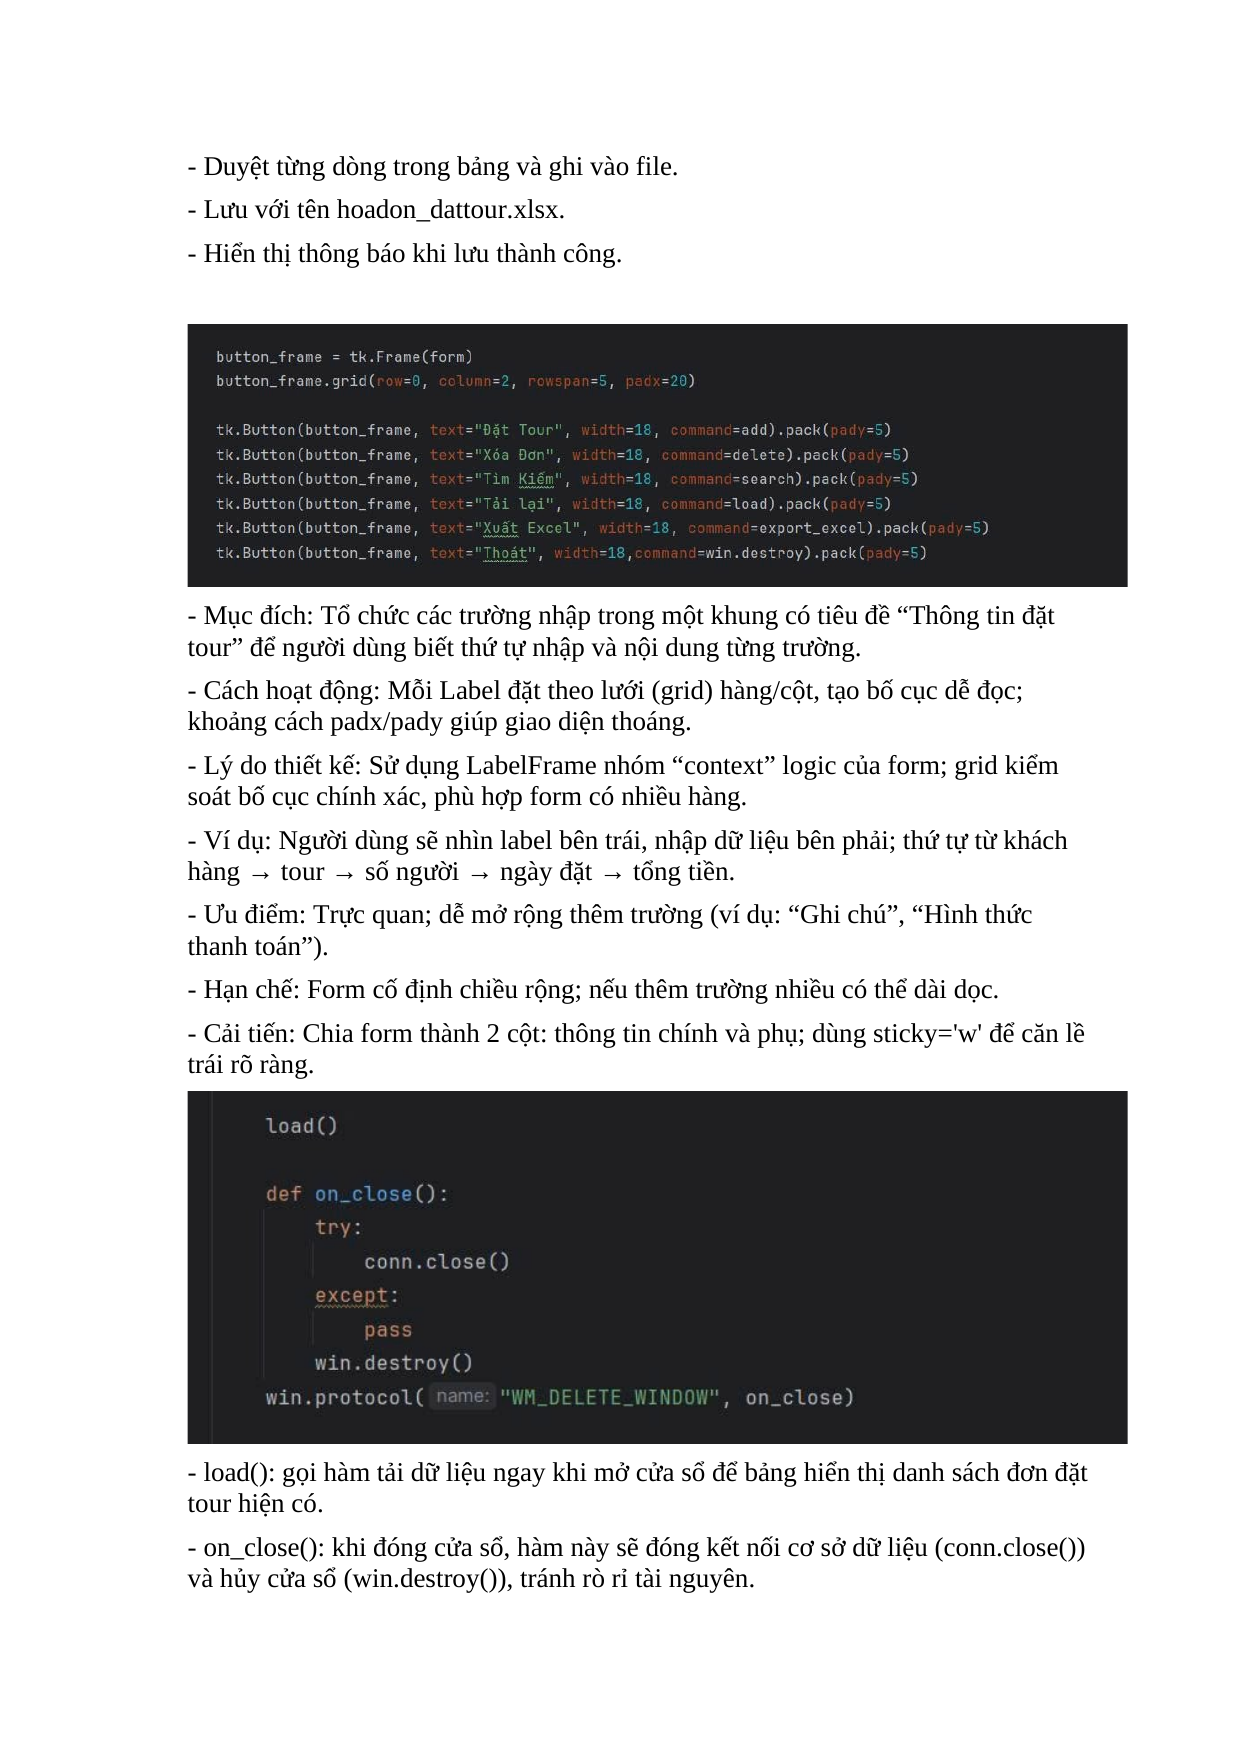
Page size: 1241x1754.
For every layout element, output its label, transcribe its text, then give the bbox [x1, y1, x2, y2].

text - Ví dụ: Người dùng sẽ nhìn label bên trái, nhập dữ liệu bên phải; thứ tự từ khách hàng → tour → số người → ngày đặt → tổng tiền. [187, 824, 1090, 886]
text - Mục đích: Tổ chức các trường nhập trong một khung có tiêu đề “Thông tin đặt tour” để người dùng biết thứ tự nhập và nội dung từng trường. [187, 599, 1090, 662]
picture [187, 324, 1128, 587]
text - Cách hoạt động: Mỗi Label đặt theo lưới (grid) hàng/cột, tạo bố cục dễ đọc; khoảng cách padx/pady giúp giao diện thoáng. [187, 674, 1090, 737]
text - load(): gọi hàm tải dữ liệu ngay khi mở cửa sổ để bảng hiển thị danh sách đơn đặt tour hiện có. [187, 1456, 1090, 1518]
text - on_close(): khi đóng cửa sổ, hàm này sẽ đóng kết nối cơ sở dữ liệu (conn.close()) và hủy cửa sổ (win.destroy()), tránh rò rỉ tài nguyên. [187, 1531, 1090, 1593]
picture [187, 1091, 1128, 1444]
text - Hiển thị thông báo khi lưu thành công. [187, 237, 1090, 268]
text - Cải tiến: Chia form thành 2 cột: thông tin chính và phụ; dùng sticky='w' để căn lề trái rõ ràng. [187, 1017, 1090, 1079]
text - Ưu điểm: Trực quan; dễ mở rộng thêm trường (ví dụ: “Ghi chú”, “Hình thức thanh toán”). [187, 899, 1090, 961]
text - Lý do thiết kế: Sử dụng LabelFrame nhóm “context” logic của form; grid kiểm soát bố cục chính xác, phù hợp form có nhiều hàng. [187, 749, 1090, 811]
text - Hạn chế: Form cố định chiều rộng; nếu thêm trường nhiều có thể dài dọc. [187, 973, 1090, 1004]
text - Lưu với tên hoadon_dattour.xlsx. [187, 194, 1090, 225]
text - Duyệt từng dòng trong bảng và ghi vào file. [187, 150, 1090, 181]
